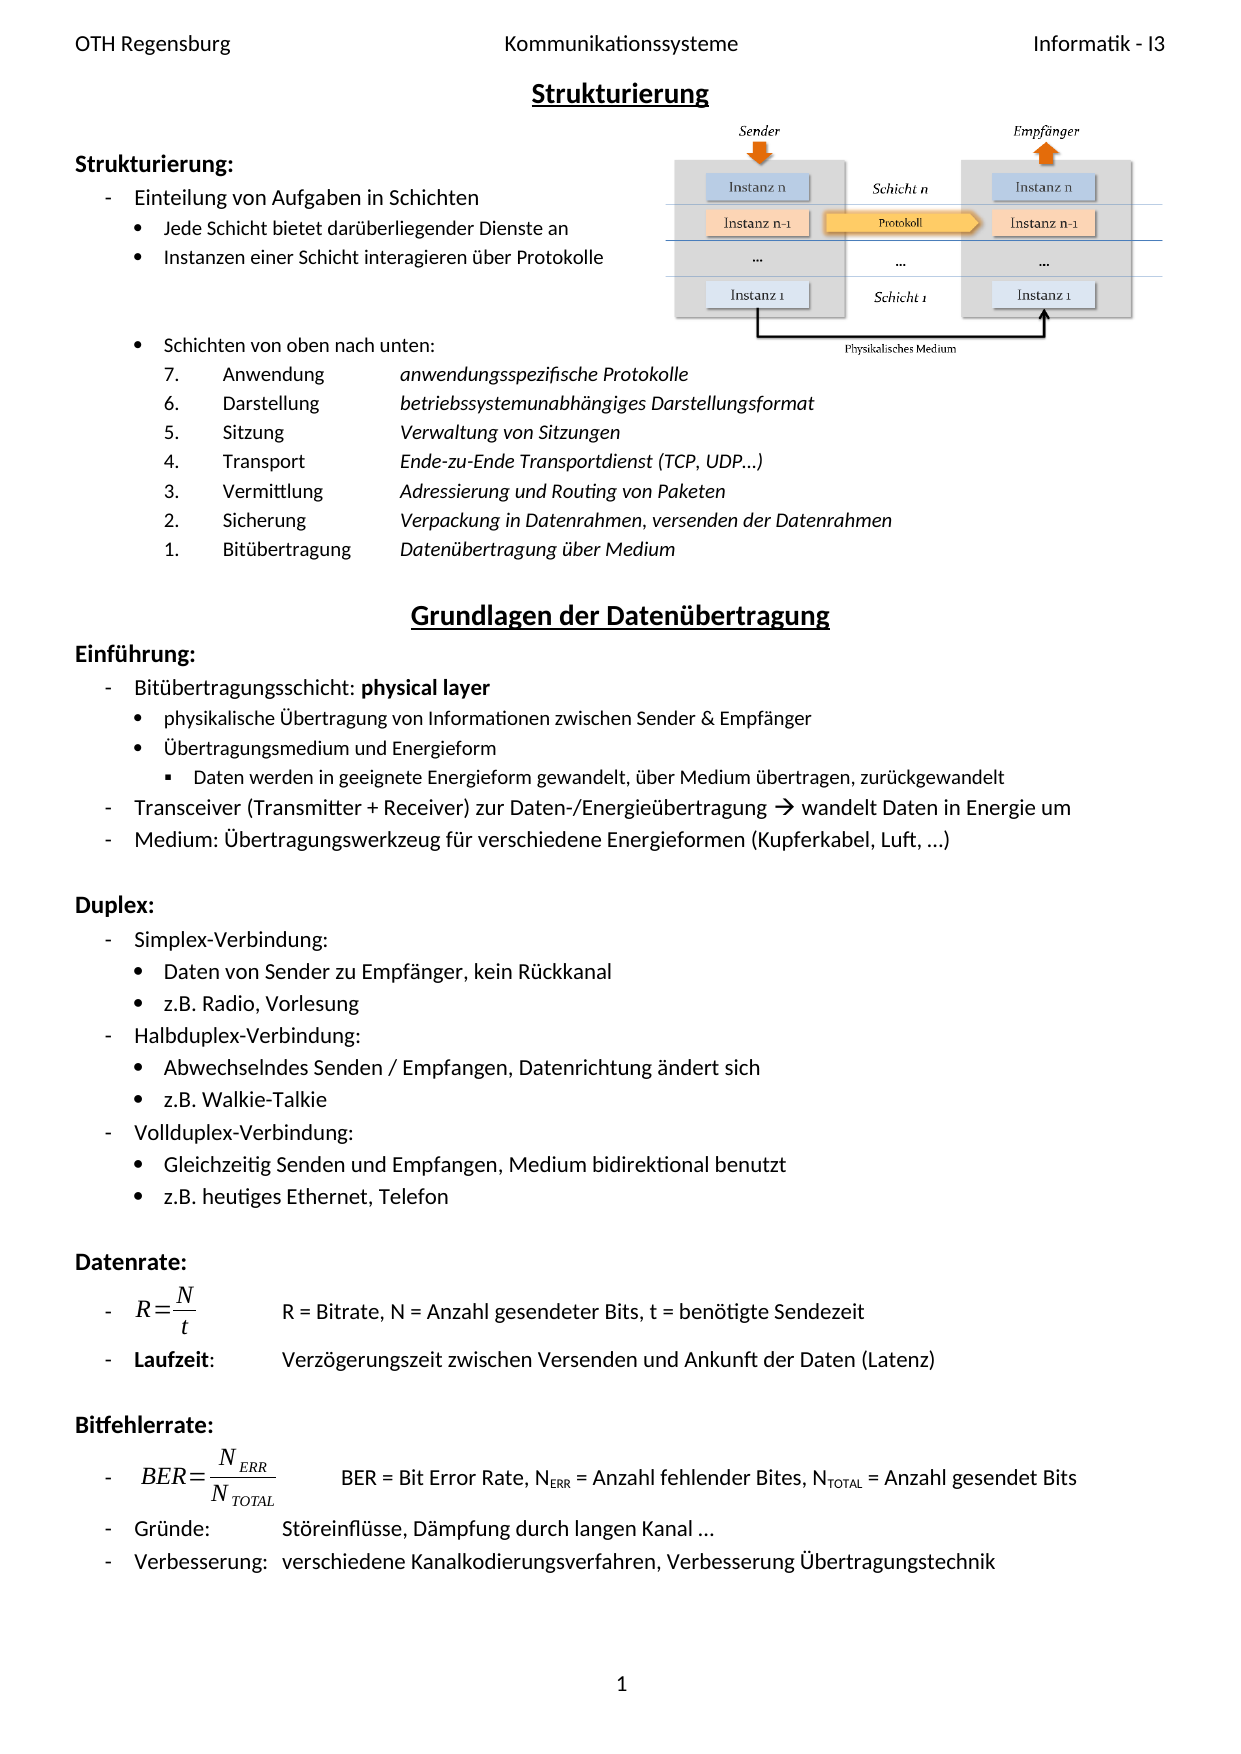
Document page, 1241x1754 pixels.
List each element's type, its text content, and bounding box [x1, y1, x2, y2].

list Gründe: Störeinflüsse, Dämpfung durch langen Kanal … [104, 1514, 1165, 1543]
list Medium: Übertragungswerkzeug für verschiedene Energieformen (Kupferkabel, Luft, …) [104, 825, 1165, 853]
list z.B. Walkie-Talkie [134, 1086, 1165, 1114]
text Einführung: [75, 638, 1165, 669]
picture [664, 118, 1165, 148]
list Schichten von oben nach unten: [134, 332, 1165, 357]
list Gleichzeitig Senden und Empfangen, Medium bidirektional benutzt [134, 1150, 1165, 1178]
list R = Bitrate, N = Anzahl gesendeter Bits, t = benötigte Sendezeit [104, 1282, 1165, 1341]
text 6. Darstellung betriebssystemunabhängiges Darstellungsformat [75, 390, 1165, 416]
text Strukturierung: [75, 148, 1165, 179]
list Jede Schicht bietet darüberliegender Dienste an [134, 215, 1165, 241]
text Duplex: [75, 890, 1165, 920]
list z.B. Radio, Vorlesung [134, 989, 1165, 1017]
text Bitfehlerrate: [75, 1409, 1165, 1439]
list Vollduplex-Verbindung: [104, 1118, 1165, 1146]
list Halbduplex-Verbindung: [104, 1021, 1165, 1049]
list Einteilung von Aufgaben in Schichten [104, 183, 1165, 211]
list physikalische Übertragung von Informationen zwischen Sender & Empfänger [134, 706, 1165, 731]
text Grundlagen der Datenübertragung [75, 597, 1165, 633]
list Transceiver (Transmitter + Receiver) zur Daten-/Energieübertragung wandelt Daten in Energie um [104, 793, 1165, 821]
list z.B. heutiges Ethernet, Telefon [134, 1182, 1165, 1210]
list Daten werden in geeignete Energieform gewandelt, über Medium übertragen, zurückgewandelt [164, 764, 1165, 789]
list Verbesserung: verschiedene Kanalkodierungsverfahren, Verbesserung Übertragungstechnik [104, 1547, 1165, 1575]
list Daten von Sender zu Empfänger, kein Rückkanal [134, 957, 1165, 985]
text Strukturierung [75, 75, 1165, 111]
list Übertragungsmedium und Energieform [134, 735, 1165, 760]
text 5. Sitzung Verwaltung von Sitzungen [75, 419, 1165, 445]
list BER = Bit Error Rate, NERR = Anzahl fehlender Bites, NTOTAL = Anzahl gesendet Bits [104, 1444, 1165, 1510]
text Datenrate: [75, 1247, 1165, 1277]
list Bitübertragungsschicht: physical layer [104, 673, 1165, 701]
list Abwechselndes Senden / Empfangen, Datenrichtung ändert sich [134, 1053, 1165, 1081]
list Simplex-Verbindung: [104, 925, 1165, 953]
list Laufzeit: Verzögerungszeit zwischen Versenden und Ankunft der Daten (Latenz) [104, 1345, 1165, 1373]
picture [664, 179, 1165, 183]
text 3. Vermittlung Adressierung und Routing von Paketen [75, 478, 1165, 503]
list Instanzen einer Schicht interagieren über Protokolle [134, 244, 1165, 270]
text 1. Bitübertragung Datenübertragung über Medium [75, 536, 1165, 562]
picture [664, 270, 1165, 332]
text 2. Sicherung Verpackung in Datenrahmen, versenden der Datenrahmen [75, 507, 1165, 532]
text 7. Anwendung anwendungsspezifische Protokolle [75, 361, 1165, 387]
text 4. Transport Ende-zu-Ende Transportdienst (TCP, UDP…) [75, 449, 1165, 474]
picture [664, 211, 1165, 215]
